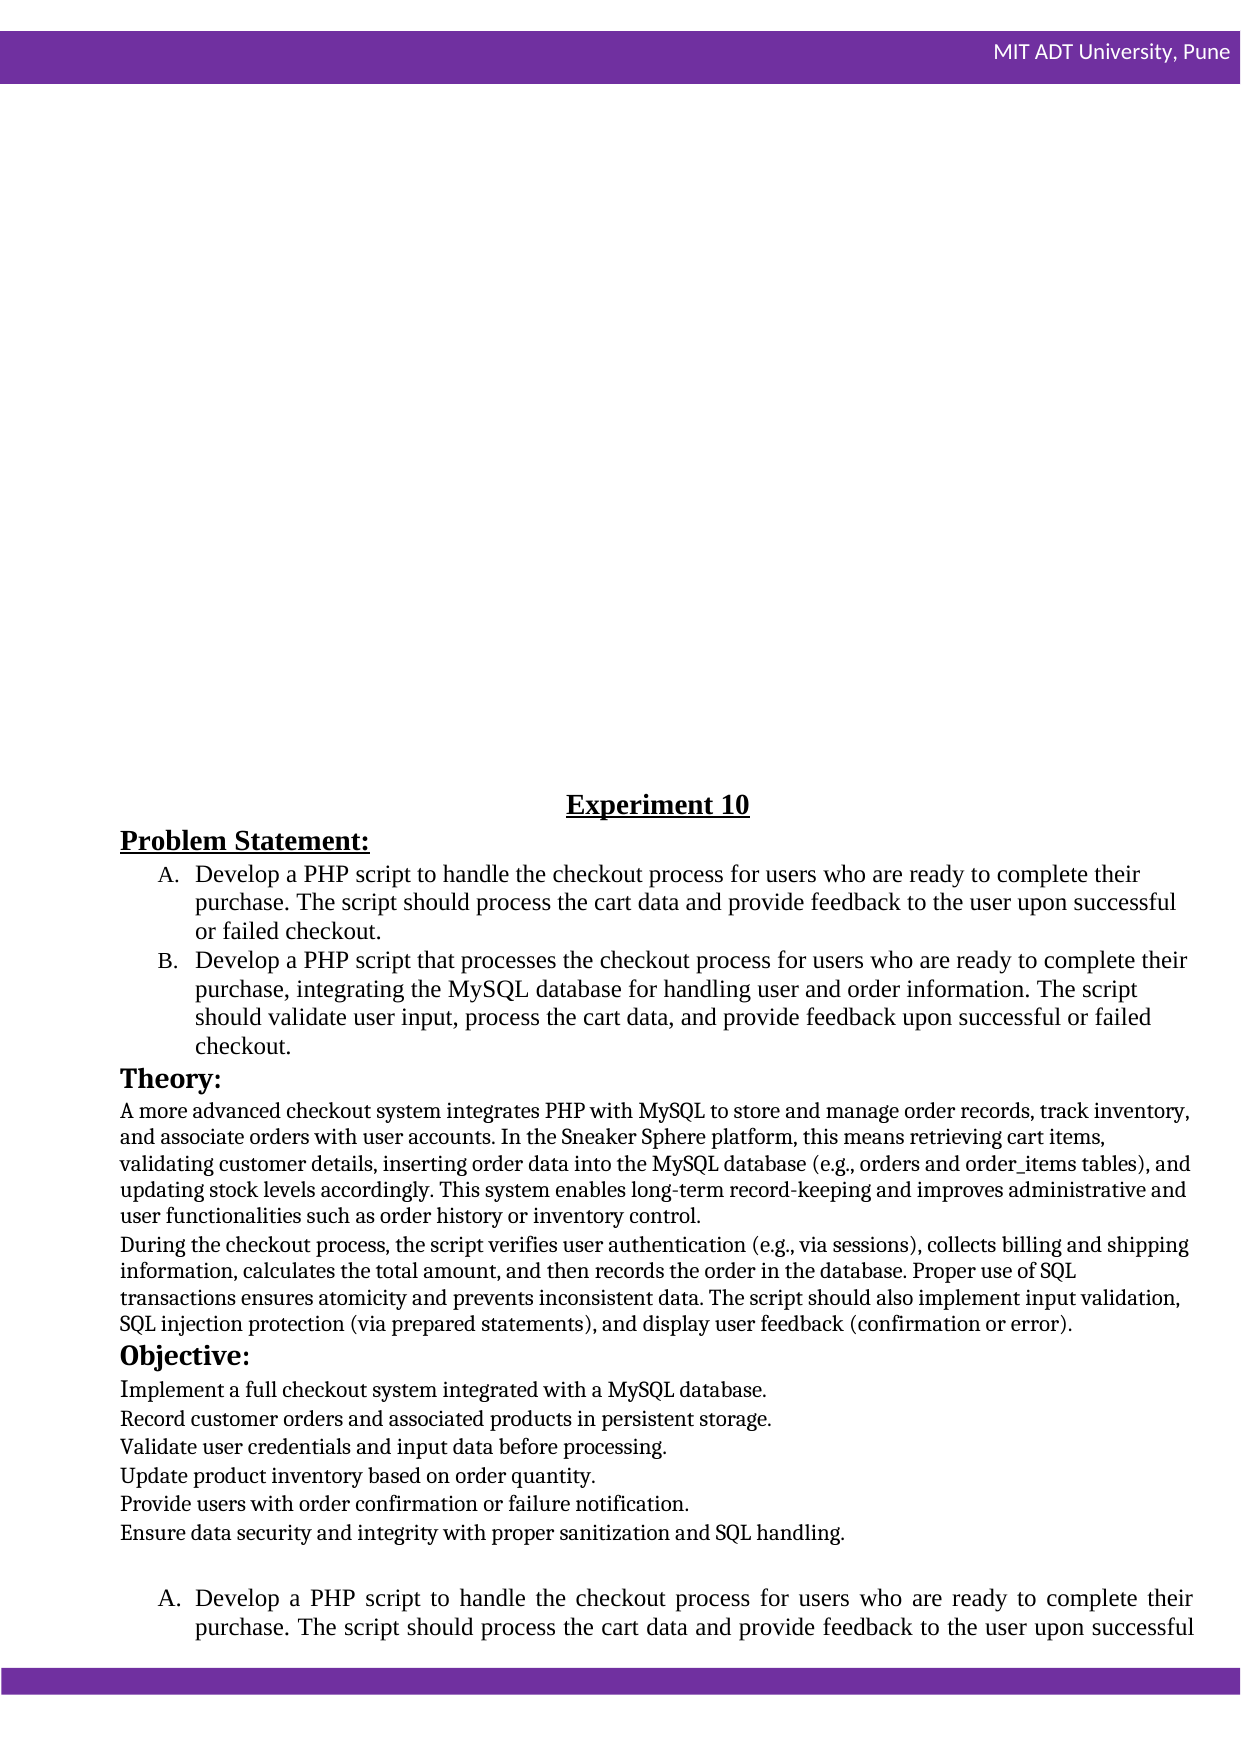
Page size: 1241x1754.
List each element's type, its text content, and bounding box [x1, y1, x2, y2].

text Experiment 10 [120, 787, 1195, 821]
text Problem Statement: [120, 823, 1195, 857]
text Theory: [120, 1062, 1195, 1096]
text Ensure data security and integrity with proper sanitization and SQL handling. [120, 1519, 1195, 1546]
text Implement a full checkout system integrated with a MySQL database. [120, 1375, 1195, 1403]
list Develop a PHP script that processes the checkout process for users who are ready to complete their purchase, integrating the MySQL database for handling user and order information. The script should validate user input, process the cart data, and provide feedback upon successful or failed checkout. [157, 945, 1195, 1060]
text Update product inventory based on order quantity. [120, 1462, 1195, 1489]
text Objective: [120, 1339, 1195, 1373]
text Record customer orders and associated products in persistent storage. [120, 1406, 1195, 1432]
text Provide users with order confirmation or failure notification. [120, 1491, 1195, 1517]
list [157, 1583, 1195, 1641]
text Validate user credentials and input data before processing. [120, 1434, 1195, 1460]
text A more advanced checkout system integrates PHP with MySQL to store and manage order records, track inventory, and associate orders with user accounts. In the Sneaker Sphere platform, this means retrieving cart items, validating customer details, inserting order data into the MySQL database (e.g., orders and order_items tables), and updating stock levels accordingly. This system enables long-term record-keeping and improves administrative and user functionalities such as order history or inventory control. [120, 1098, 1195, 1229]
text During the checkout process, the script verifies user authentication (e.g., via sessions), collects billing and shipping information, calculates the total amount, and then records the order in the database. Proper use of SQL transactions ensures atomicity and prevents inconsistent data. The script should also implement input validation, SQL injection protection (via prepared statements), and display user feedback (confirmation or error). [120, 1232, 1195, 1337]
